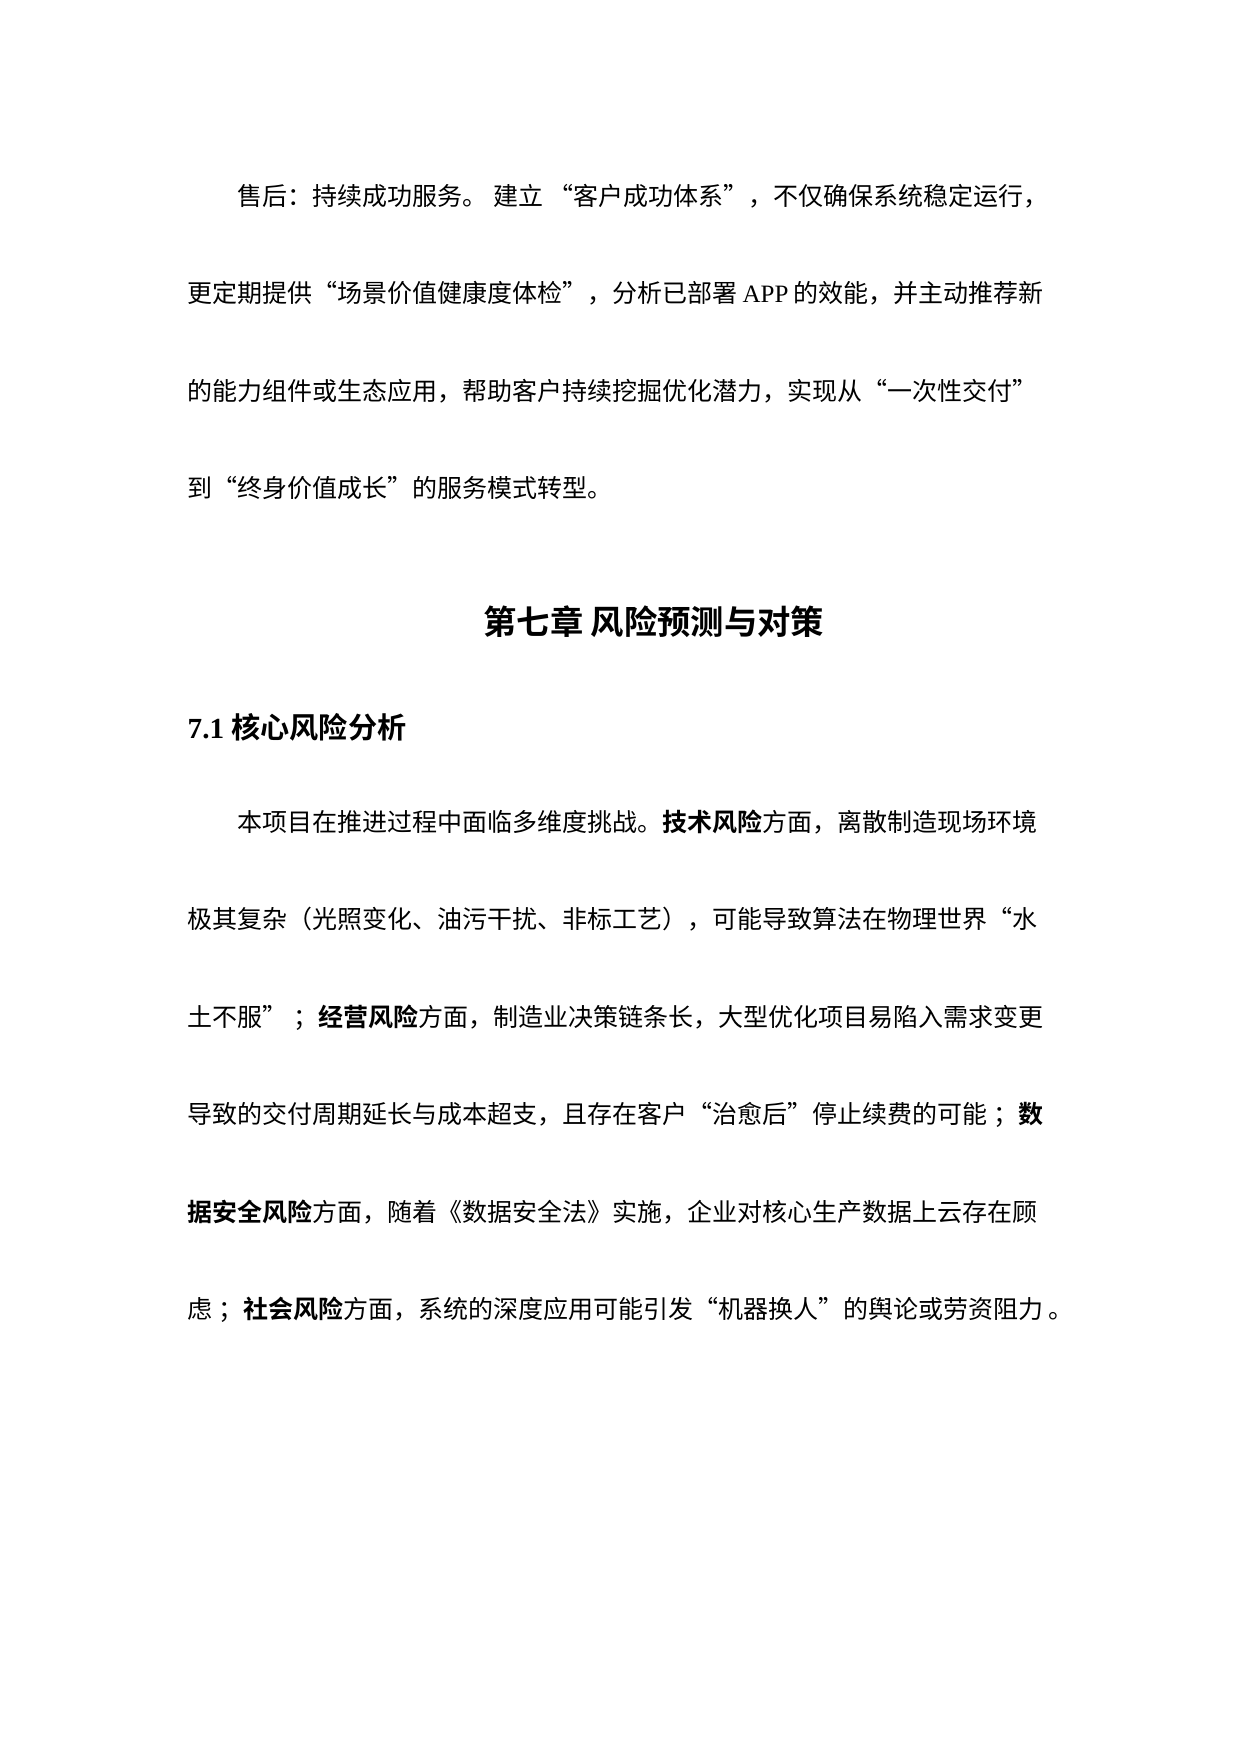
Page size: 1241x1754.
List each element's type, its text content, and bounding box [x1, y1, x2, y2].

subtitle 7.1 核心风险分析 [187, 693, 1053, 758]
text 售后：持续成功服务。 建立 “客户成功体系”，不仅确保系统稳定运行，更定期提供“场景价值健康度体检”，分析已部署APP的效能，并主动推荐新的能力组件或生态应用，帮助客户持续挖掘优化潜力，实现从“一次性交付”到“终身价值成长”的服务模式转型。 [187, 162, 1053, 519]
subtitle 第七章 风险预测与对策 [187, 588, 1053, 653]
text 本项目在推进过程中面临多维度挑战。技术风险方面，离散制造现场环境极其复杂（光照变化、油污干扰、非标工艺），可能导致算法在物理世界“水土不服” ；经营风险方面，制造业决策链条长，大型优化项目易陷入需求变更导致的交付周期延长与成本超支，且存在客户“治愈后”停止续费的可能 ；数据安全风险方面，随着《数据安全法》实施，企业对核心生产数据上云存在顾虑 ；社会风险方面，系统的深度应用可能引发“机器换人”的舆论或劳资阻力 。 [187, 788, 1053, 1340]
